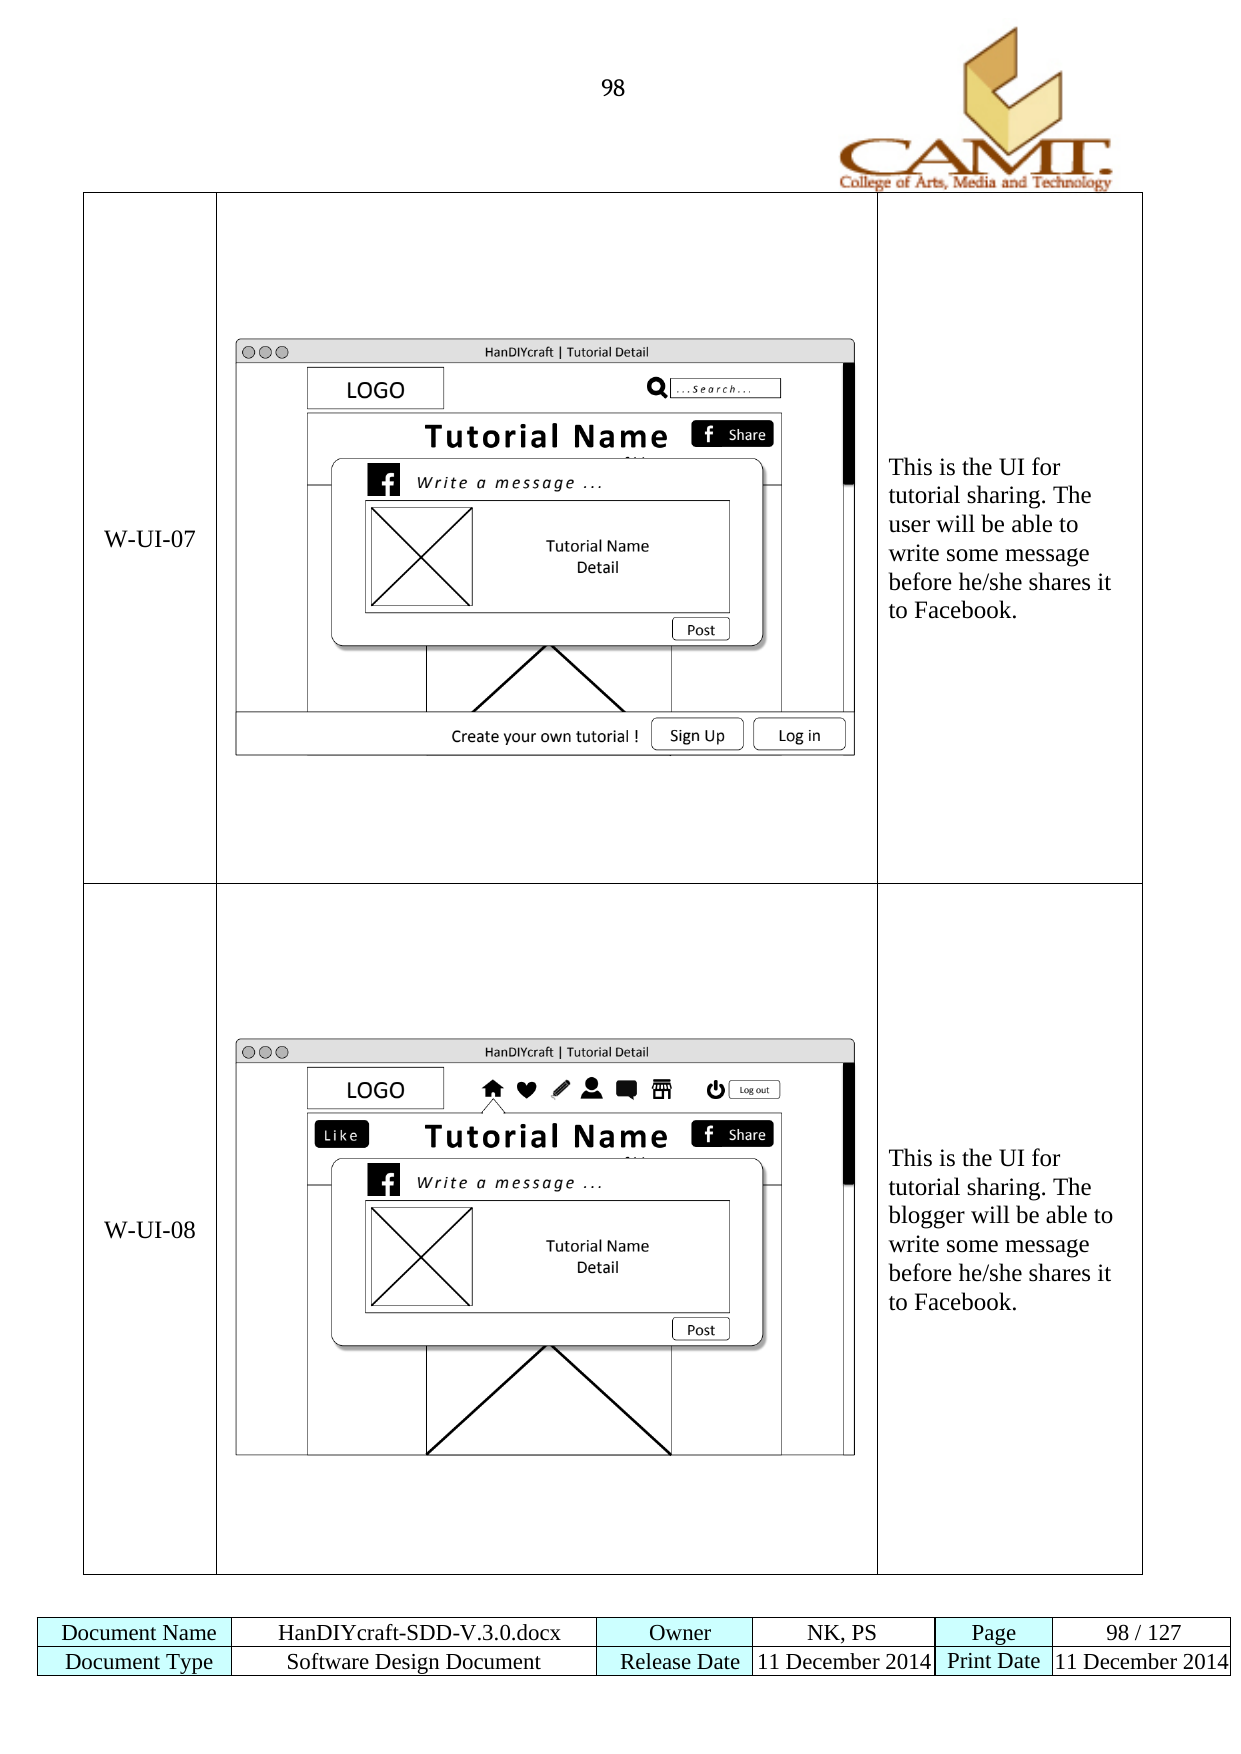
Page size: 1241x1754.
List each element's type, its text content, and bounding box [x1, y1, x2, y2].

table_cell [217, 884, 877, 1574]
table_cell W-UI-08 [84, 884, 216, 1574]
picture [755, 18, 1221, 207]
table_cell [217, 193, 877, 883]
table_cell This is the UI for tutorial sharing. The user will be able to write some message before he/she shares it to Facebook. [878, 193, 1142, 883]
table_cell This is the UI for tutorial sharing. The blogger will be able to write some message before he/she shares it to Facebook. [878, 884, 1142, 1574]
table_cell W-UI-07 [84, 193, 216, 883]
